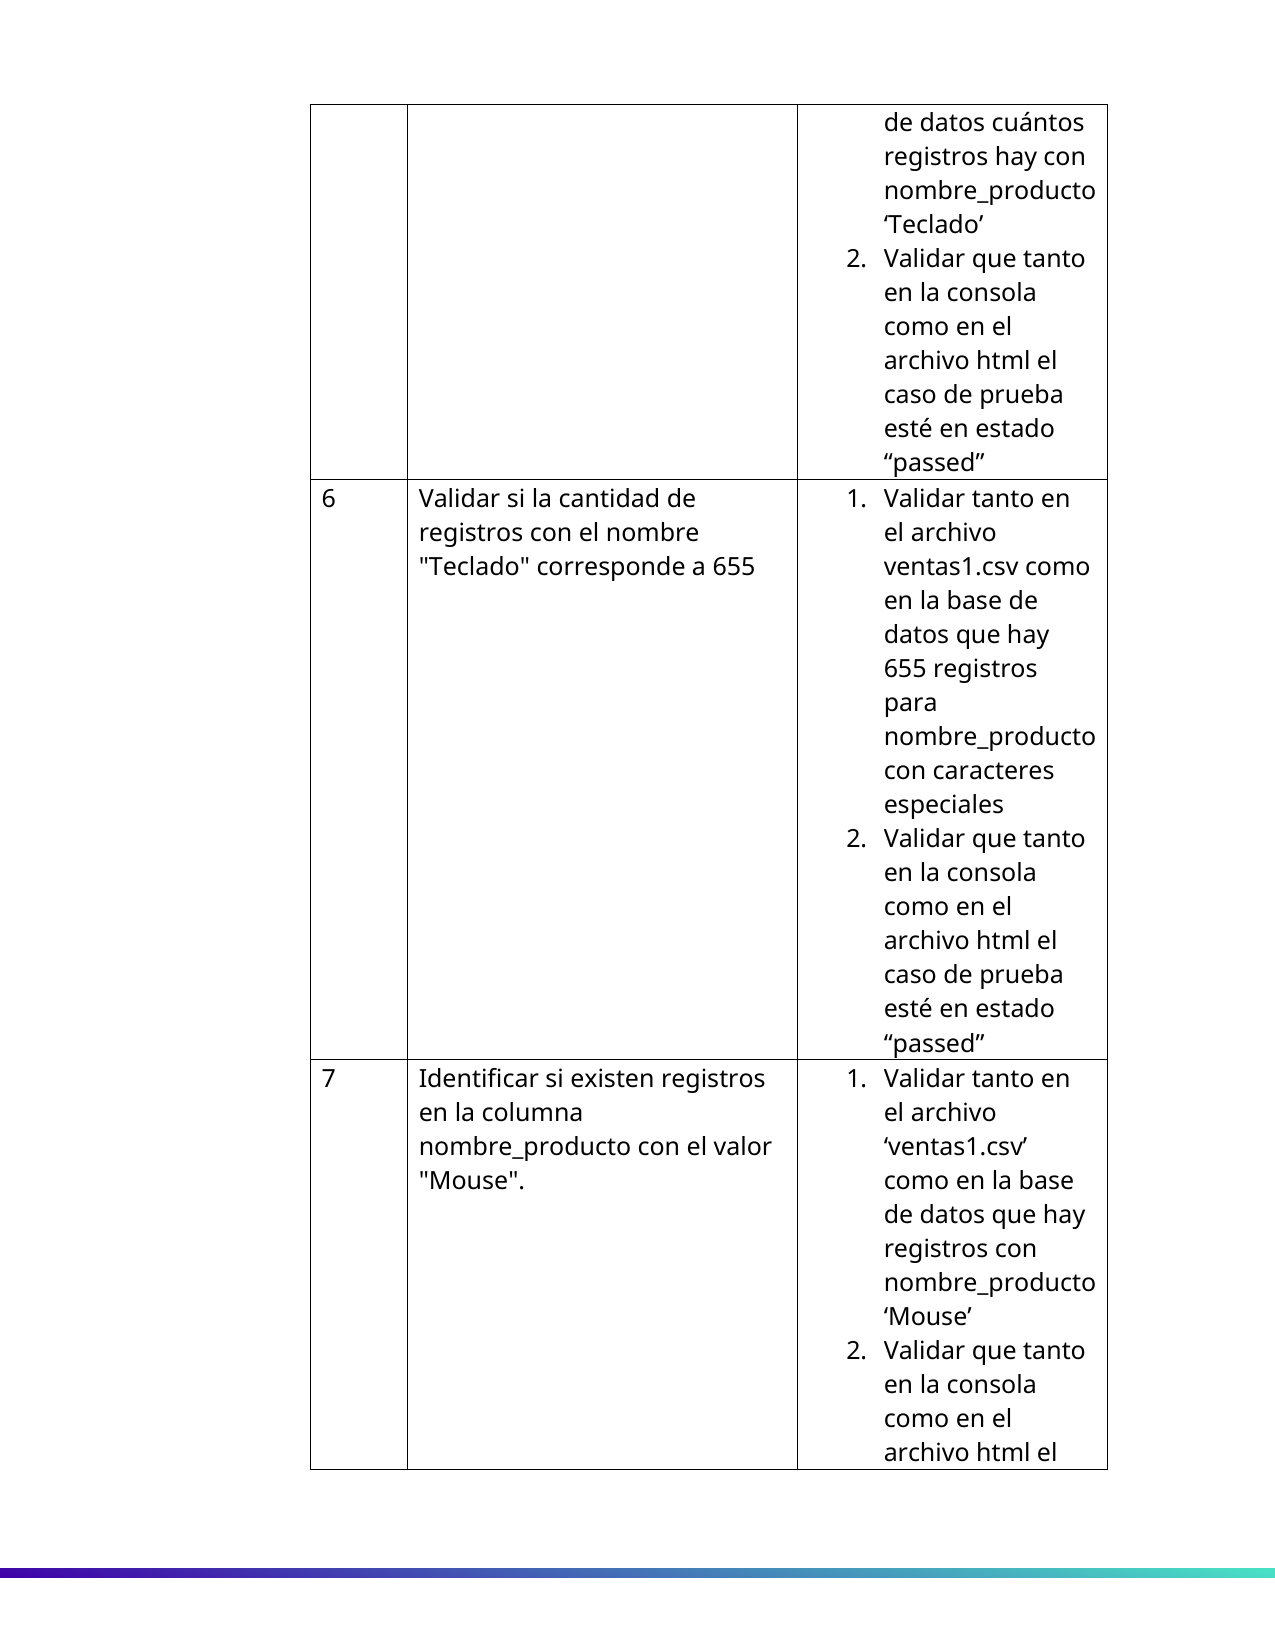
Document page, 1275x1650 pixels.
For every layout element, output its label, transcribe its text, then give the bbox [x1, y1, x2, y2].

table_cell 7 [311, 1060, 407, 1469]
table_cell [798, 105, 1107, 479]
table_cell 6 [311, 480, 407, 1059]
table_cell 5 [311, 105, 407, 479]
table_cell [408, 105, 797, 479]
table_cell Validar si la cantidad de registros con el nombre "Teclado" corresponde a 655 [408, 480, 797, 1059]
table_cell Validar tanto en el archivo ventas1.csv como en la base de datos que hay 655 registros para nombre_producto con caracteres especiales Validar que tanto en la consola como en el archivo html el caso de prueba esté en estado “passed” [798, 480, 1107, 1059]
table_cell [408, 1060, 797, 1469]
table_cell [798, 1060, 1107, 1469]
